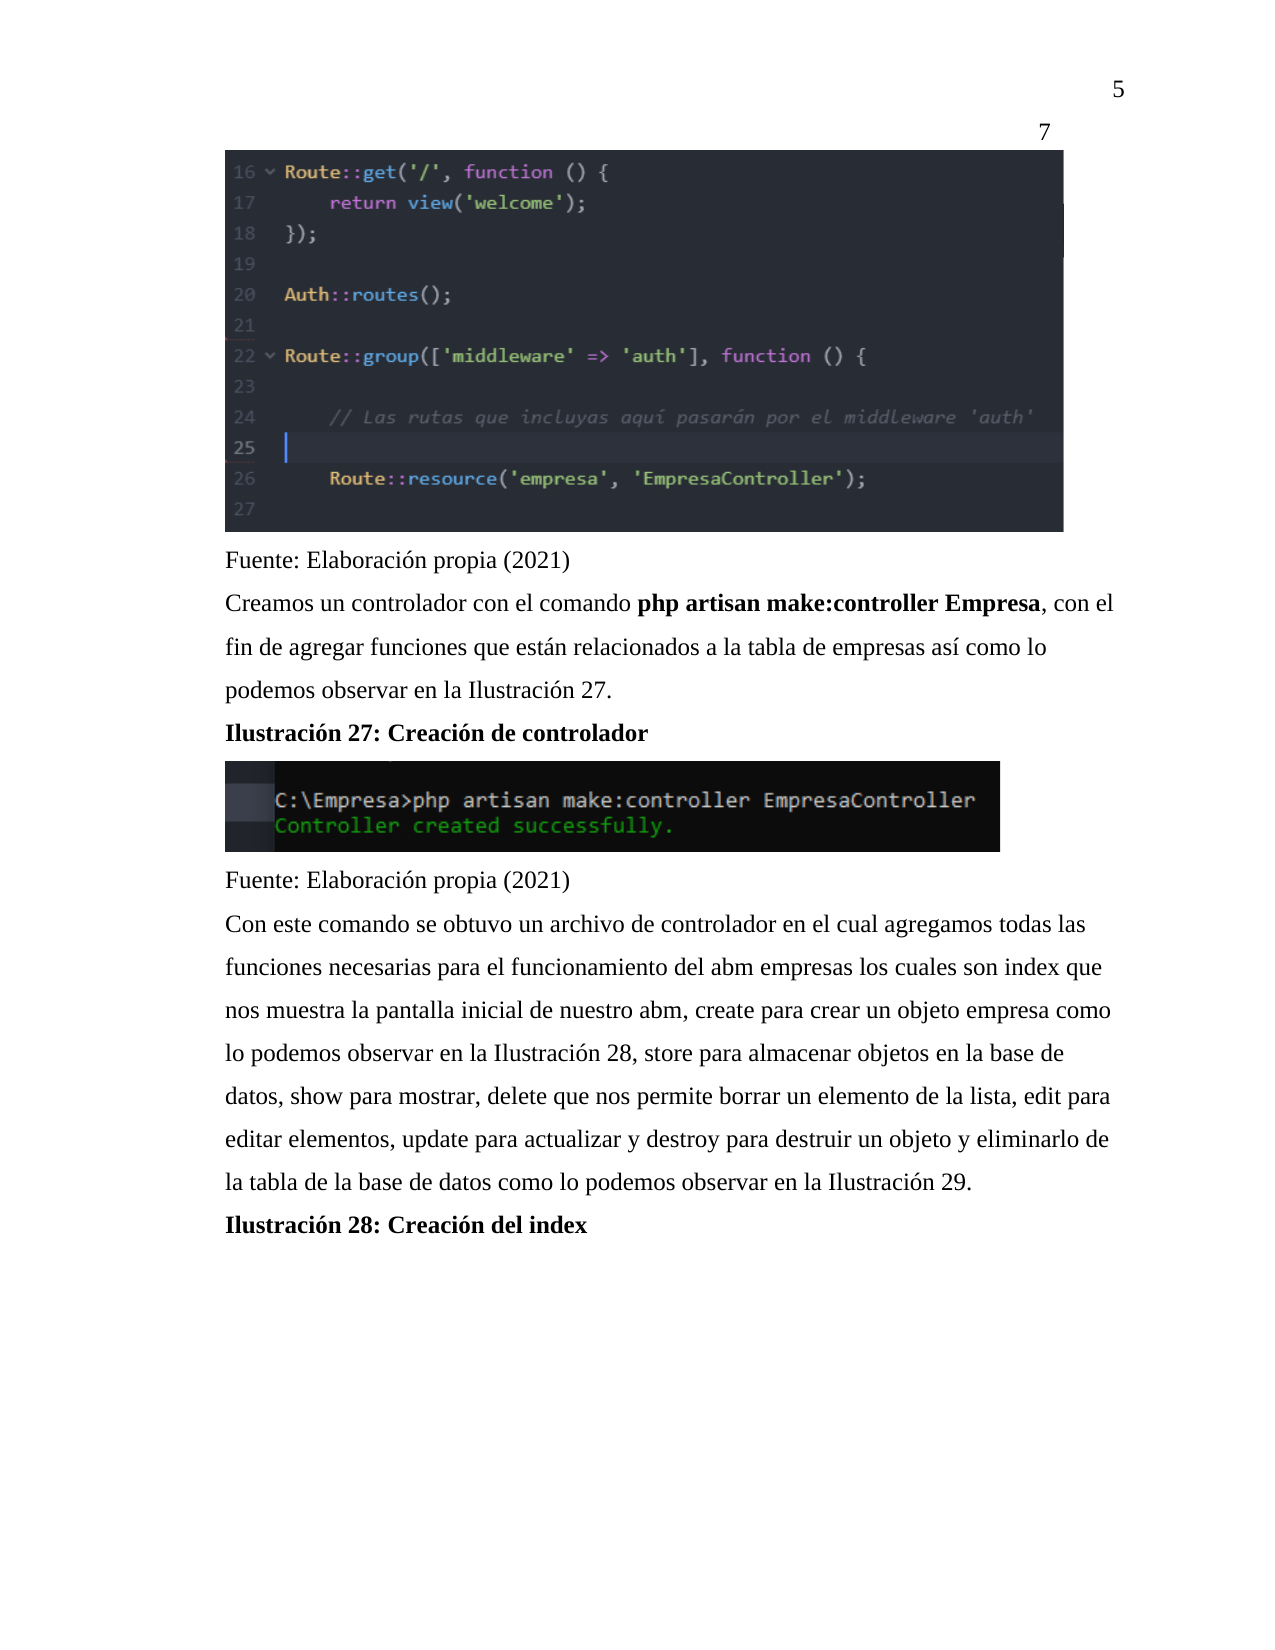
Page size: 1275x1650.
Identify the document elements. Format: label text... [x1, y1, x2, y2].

list Ilustración 27: Creación de controlador [225, 718, 1125, 747]
list Creamos un controlador con el comando php artisan make:controller Empresa, con el fin de agregar funciones que están relacionados a la tabla de empresas así como lo podemos observar en la Ilustración 27. [225, 588, 1125, 703]
list Fuente: Elaboración propia (2021) [225, 866, 1125, 894]
picture [225, 150, 1064, 532]
picture [225, 761, 1001, 852]
list Con este comando se obtuvo un archivo de controlador en el cual agregamos todas las funciones necesarias para el funcionamiento del abm empresas los cuales son index que nos muestra la pantalla inicial de nuestro abm, create para crear un objeto empresa como lo podemos observar en la Ilustración 28, store para almacenar objetos en la base de datos, show para mostrar, delete que nos permite borrar un elemento de la lista, edit para editar elementos, update para actualizar y destroy para destruir un objeto y eliminarlo de la tabla de la base de datos como lo podemos observar en la Ilustración 29. [225, 909, 1125, 1196]
list Fuente: Elaboración propia (2021) [225, 545, 1125, 574]
list Ilustración 28: Creación del index [225, 1211, 1125, 1239]
